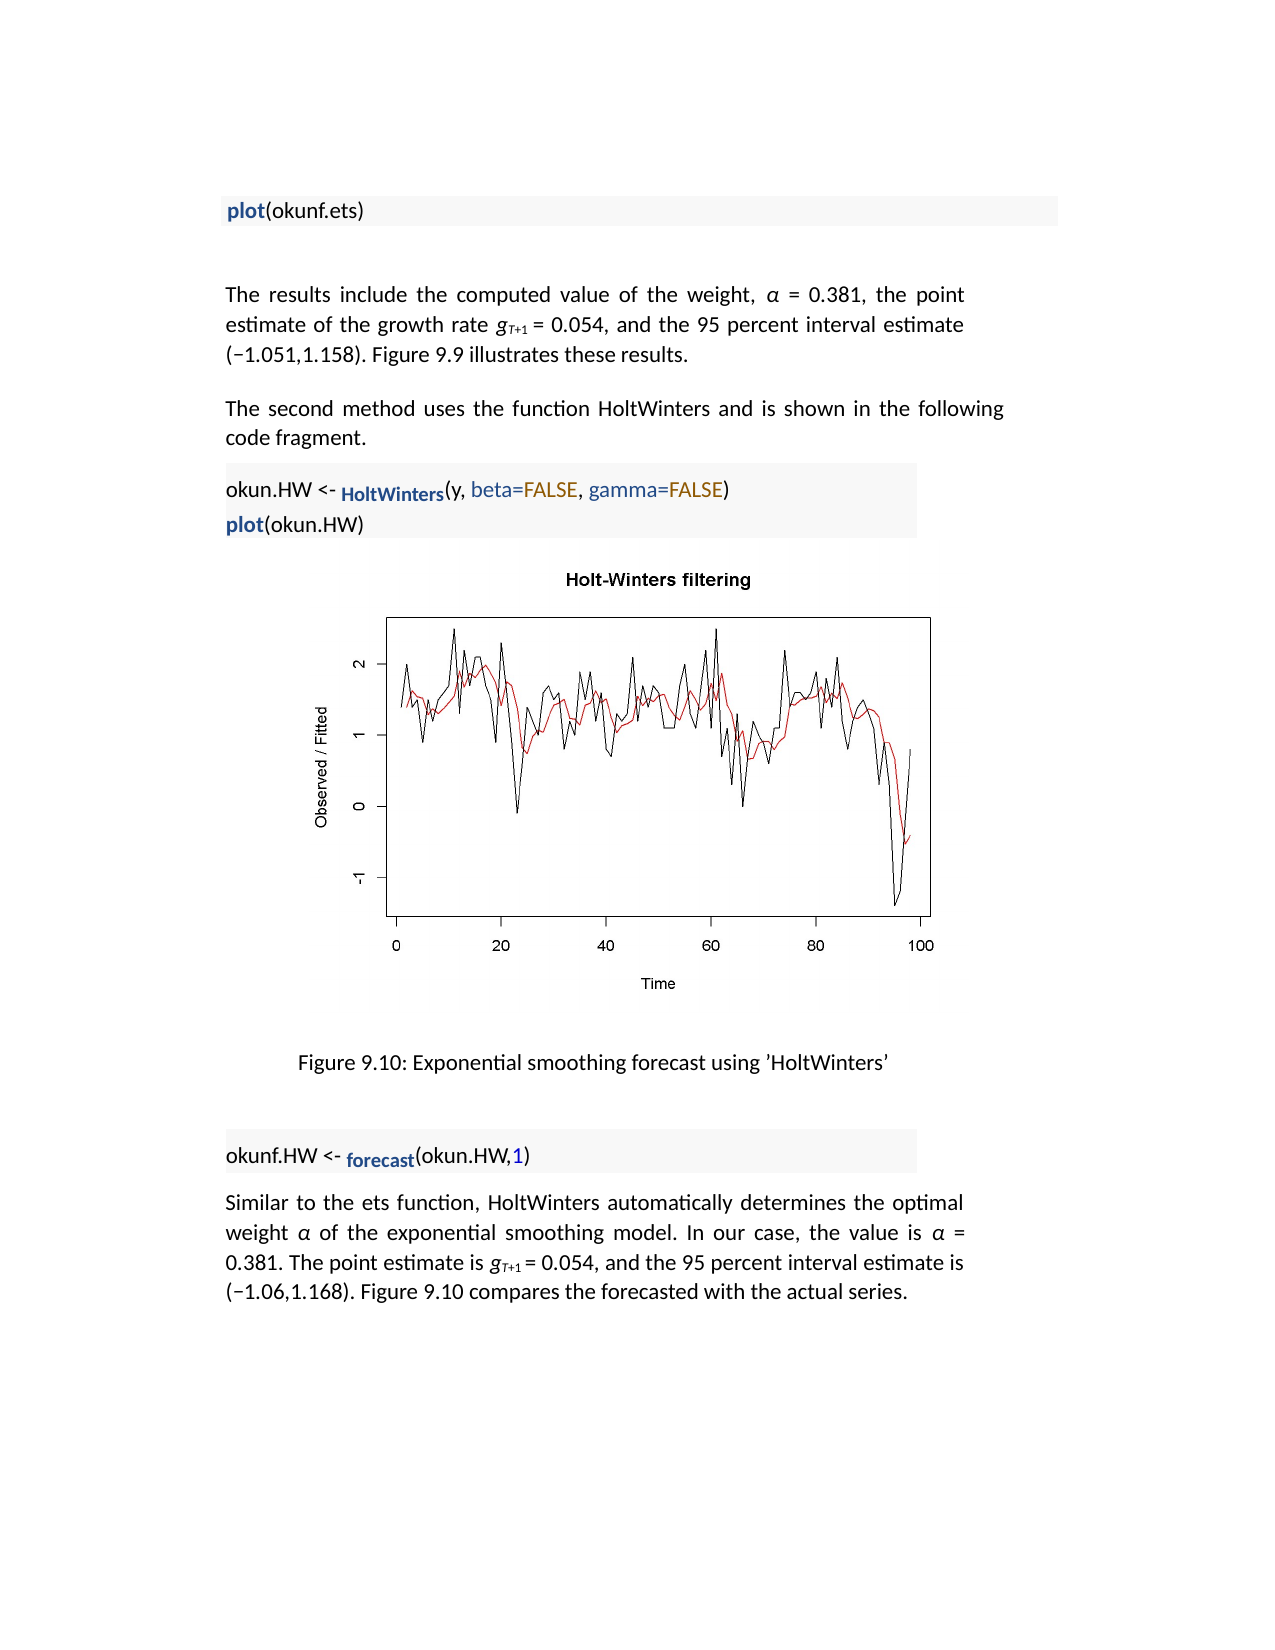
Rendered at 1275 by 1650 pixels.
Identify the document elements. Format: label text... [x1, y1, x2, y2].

text plot(okun.HW) [226, 510, 917, 538]
text The second method uses the function HoltWinters and is shown in the following code fragment. [225, 394, 1005, 451]
text The results include the computed value of the weight, α = 0.381, the point estimate of the growth rate gT+1 = 0.054, and the 95 percent interval estimate (−1.051,1.158). Figure 9.9 illustrates these results. [225, 280, 965, 368]
text okunf.HW <- forecast(okun.HW,1) [226, 1129, 917, 1173]
text okun.HW <- HoltWinters(y, beta=FALSE, gamma=FALSE) [226, 463, 917, 507]
text Figure 9.10: Exponential smoothing forecast using ’HoltWinters’ [226, 1048, 961, 1076]
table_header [221, 196, 1058, 226]
picture [309, 540, 970, 1013]
text Similar to the ets function, HoltWinters automatically determines the optimal weight α of the exponential smoothing model. In our case, the value is α = 0.381. The point estimate is gT+1 = 0.054, and the 95 percent interval estimate is (−1.06,1.168). Figure 9.10 compares the forecasted with the actual series. [225, 1188, 965, 1305]
